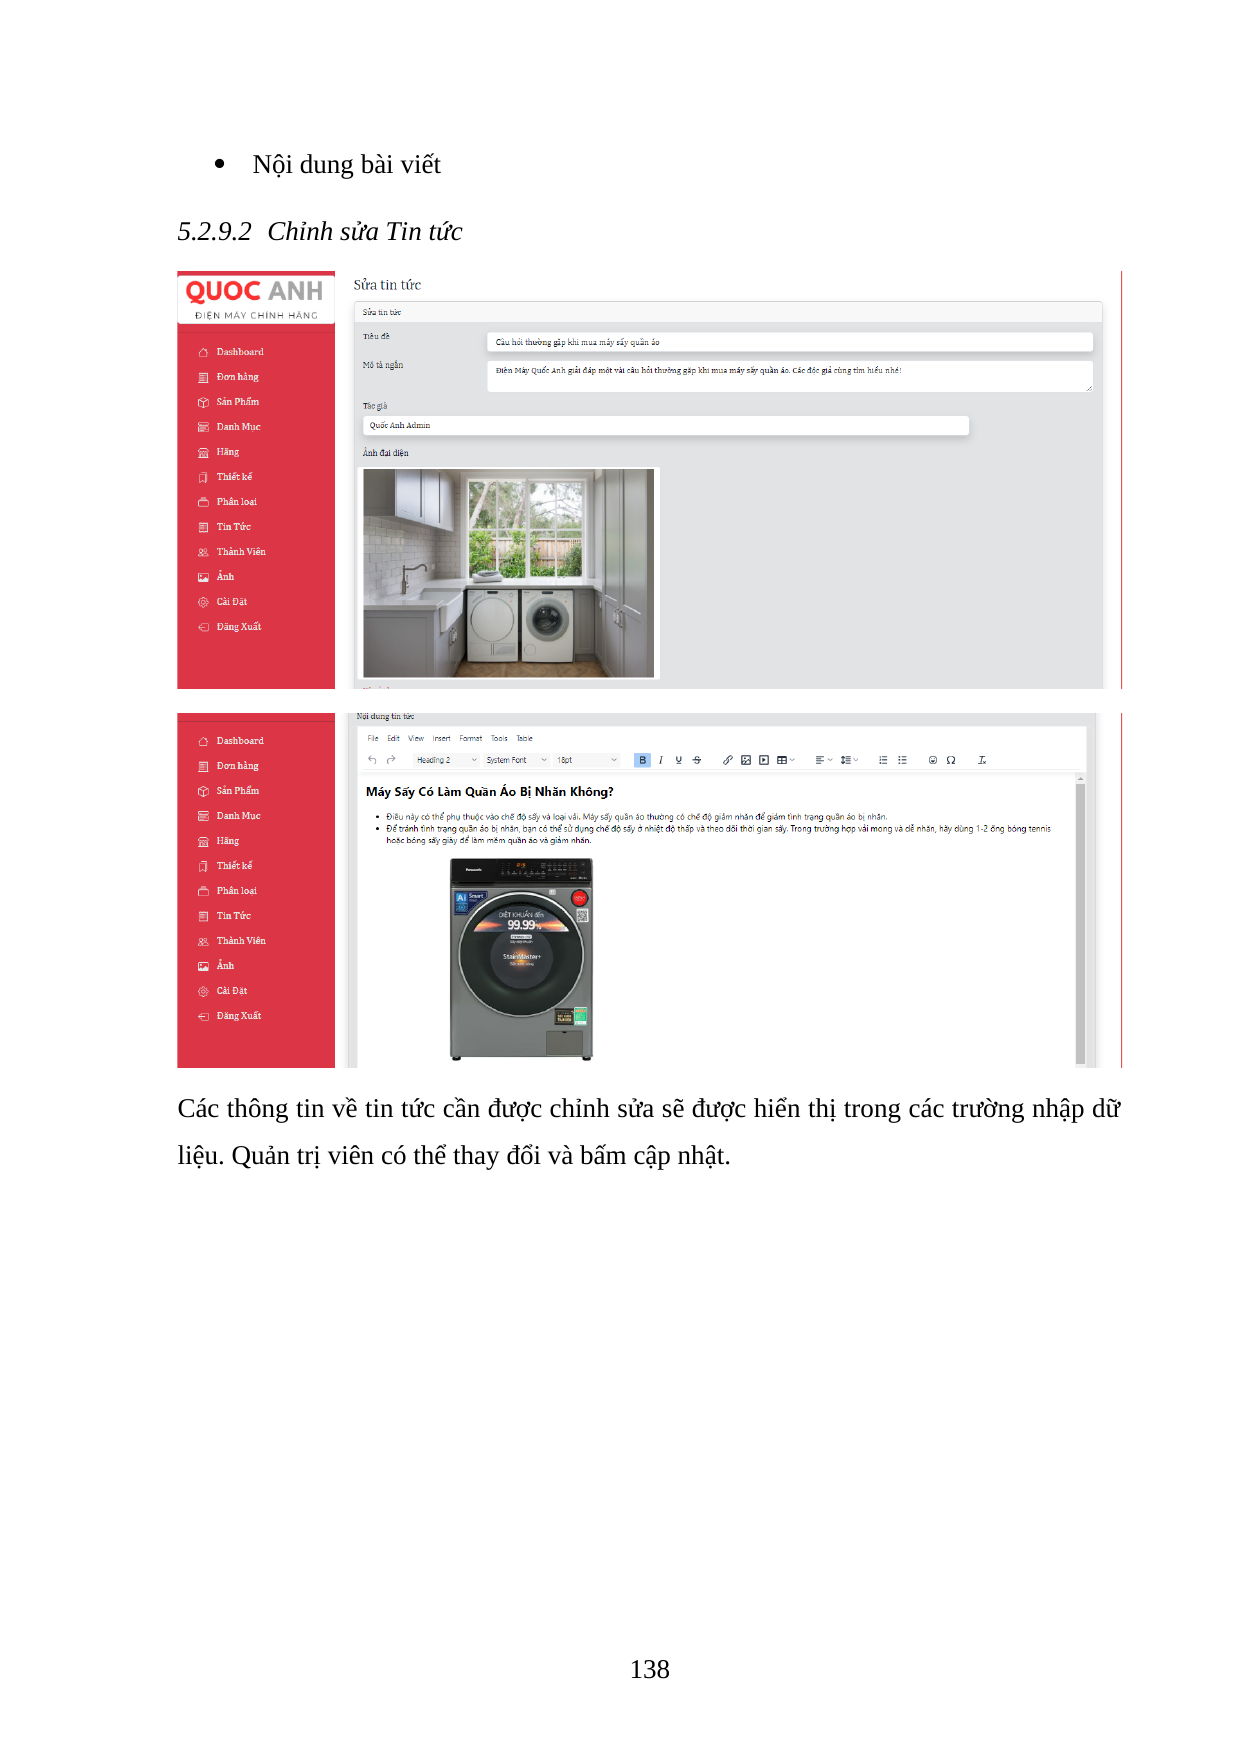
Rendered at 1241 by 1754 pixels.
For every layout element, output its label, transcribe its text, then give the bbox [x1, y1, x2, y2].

list Nội dung bài viết [215, 148, 1122, 179]
picture [177, 713, 1123, 1068]
text Các thông tin về tin tức cần được chỉnh sửa sẽ được hiển thị trong các trường nhập dữ liệu. Quản trị viên có thể thay đổi và bấm cập nhật. [177, 1092, 1122, 1170]
picture [177, 271, 1123, 689]
subtitle Chỉnh sửa Tin tức [177, 215, 1122, 247]
